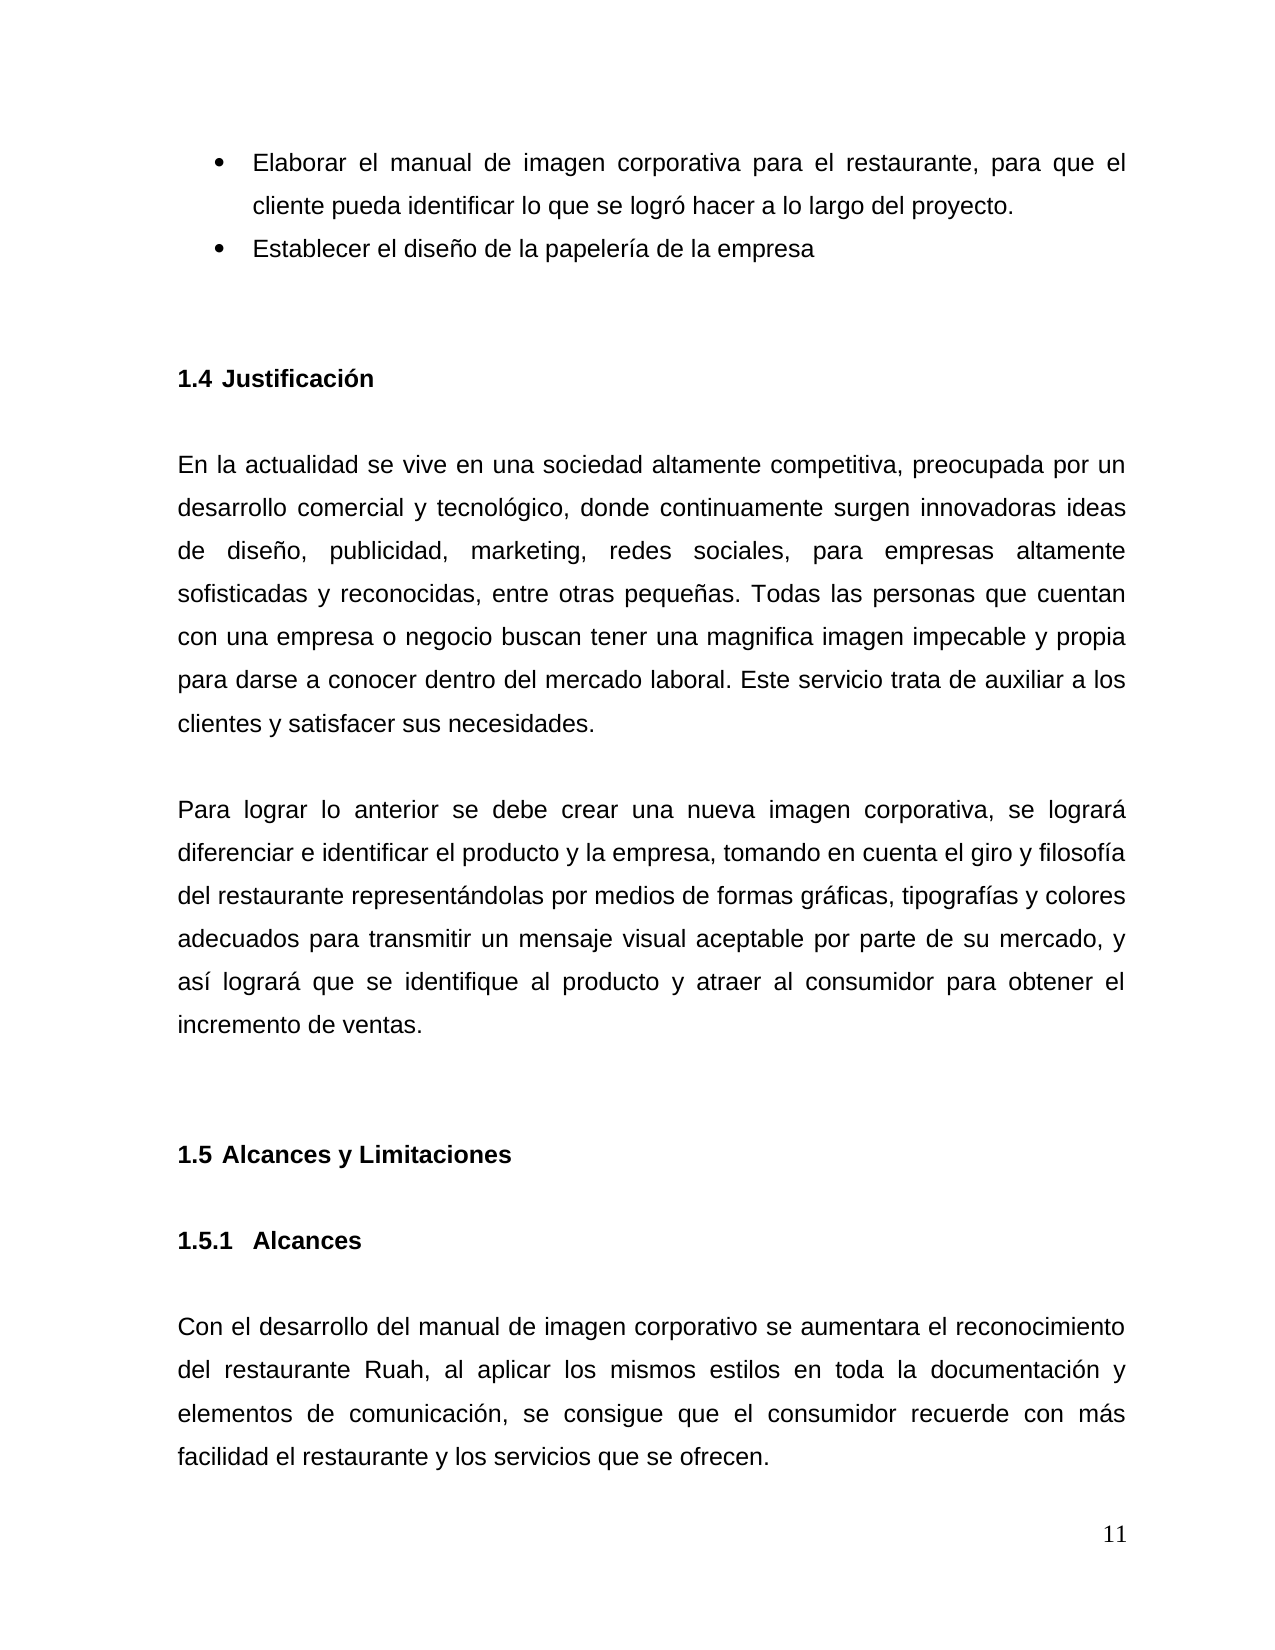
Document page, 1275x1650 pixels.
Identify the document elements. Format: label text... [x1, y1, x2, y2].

text En la actualidad se vive en una sociedad altamente competitiva, preocupada por un desarrollo comercial y tecnológico, donde continuamente surgen innovadoras ideas de diseño, publicidad, marketing, redes sociales, para empresas altamente sofisticadas y reconocidas, entre otras pequeñas. Todas las personas que cuentan con una empresa o negocio buscan tener una magnifica imagen impecable y propia para darse a conocer dentro del mercado laboral. Este servicio trata de auxiliar a los clientes y satisfacer sus necesidades. [177, 450, 1127, 737]
text Para lograr lo anterior se debe crear una nueva imagen corporativa, se logrará diferenciar e identificar el producto y la empresa, tomando en cuenta el giro y filosofía del restaurante representándolas por medios de formas gráficas, tipografías y colores adecuados para transmitir un mensaje visual aceptable por parte de su mercado, y así logrará que se identifique al producto y atraer al consumidor para obtener el incremento de ventas. [177, 795, 1127, 1039]
subtitle Alcances y Limitaciones [177, 1140, 1127, 1168]
list Establecer el diseño de la papelería de la empresa [215, 234, 1127, 263]
subtitle Alcances [177, 1226, 1127, 1255]
text Con el desarrollo del manual de imagen corporativo se aumentara el reconocimiento del restaurante Ruah, al aplicar los mismos estilos en toda la documentación y elementos de comunicación, se consigue que el consumidor recuerde con más facilidad el restaurante y los servicios que se ofrecen. [177, 1312, 1127, 1470]
list Elaborar el manual de imagen corporativa para el restaurante, para que el cliente pueda identificar lo que se logró hacer a lo largo del proyecto. [215, 148, 1127, 220]
subtitle Justificación [177, 363, 1127, 392]
